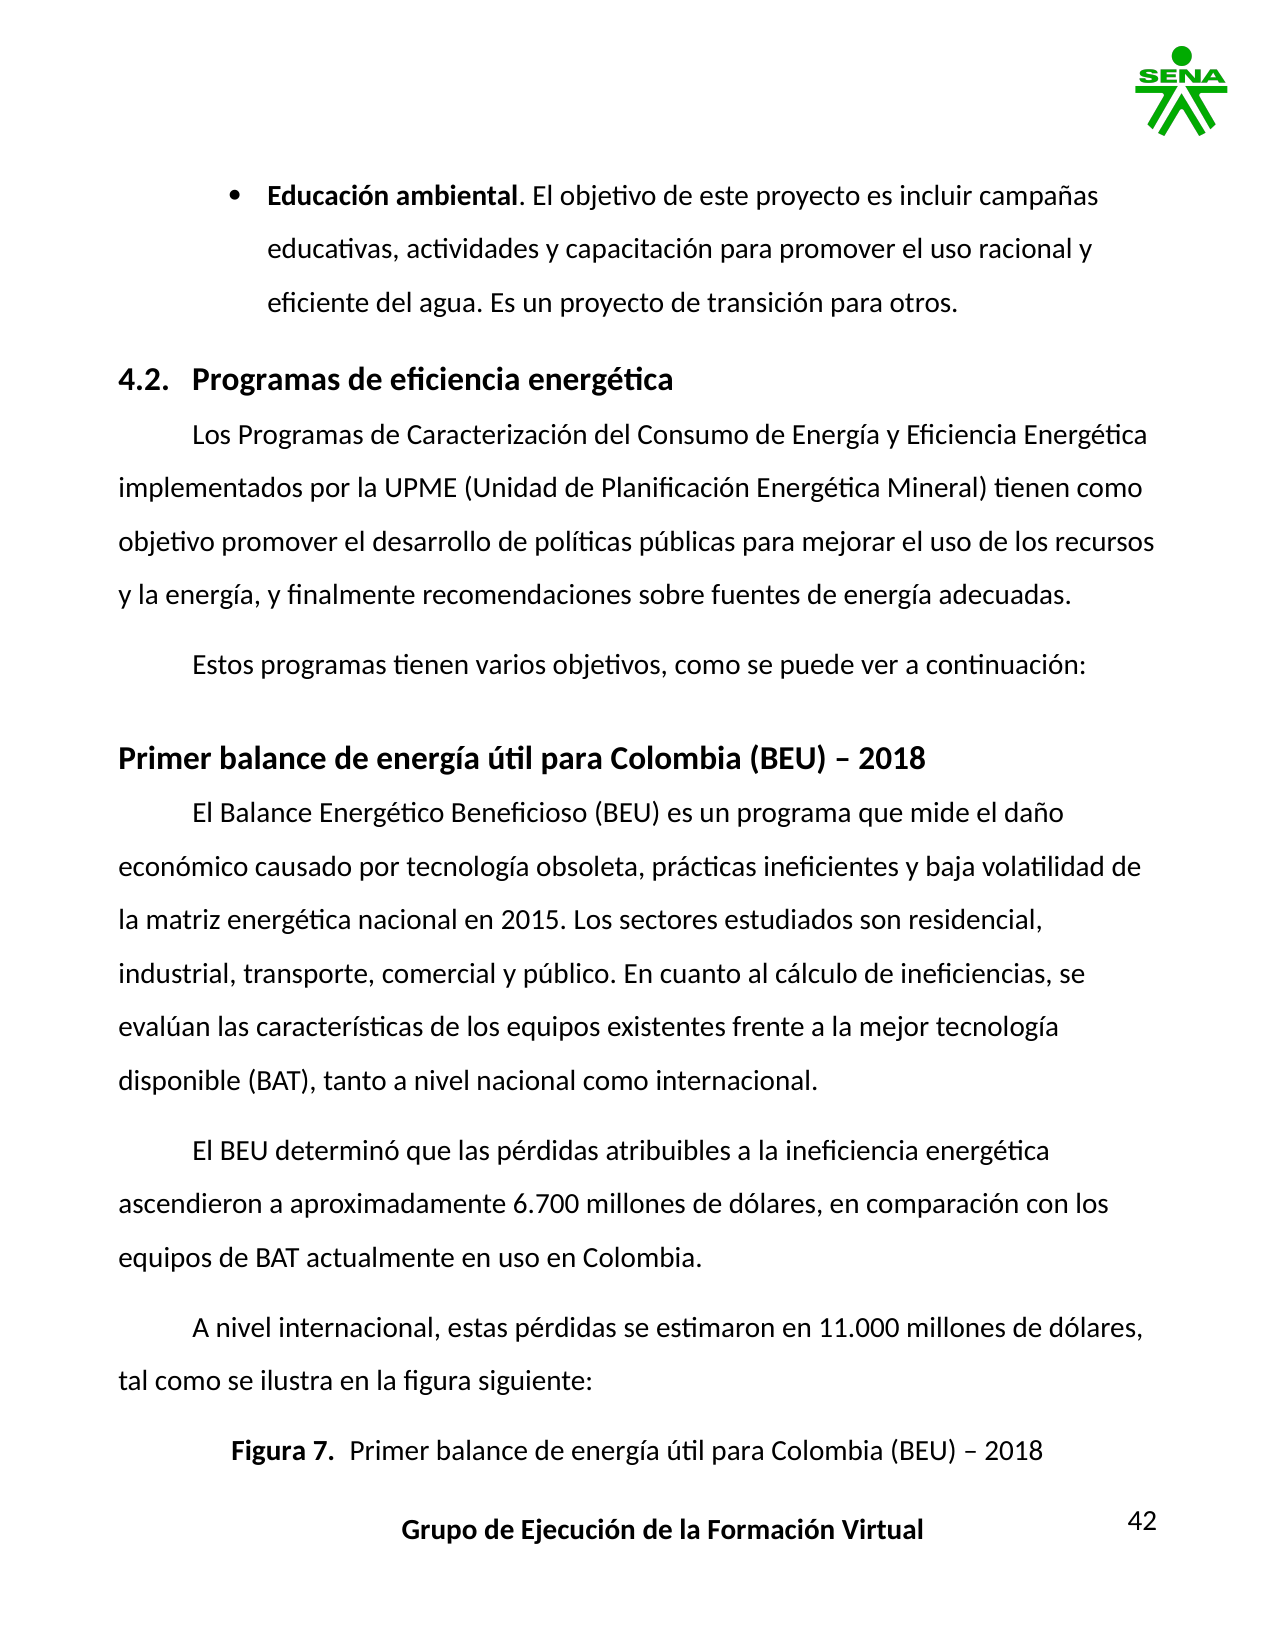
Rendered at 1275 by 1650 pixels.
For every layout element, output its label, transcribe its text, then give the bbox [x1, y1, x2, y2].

list Educación ambiental. El objetivo de este proyecto es incluir campañas educativas, actividades y capacitación para promover el uso racional y eficiente del agua. Es un proyecto de transición para otros. [229, 177, 1157, 320]
text El BEU determinó que las pérdidas atribuibles a la ineficiencia energética ascendieron a aproximadamente 6.700 millones de dólares, en comparación con los equipos de BAT actualmente en uso en Colombia. [118, 1132, 1157, 1274]
picture [1135, 46, 1228, 136]
text Estos programas tienen varios objetivos, como se puede ver a continuación: [118, 646, 1157, 682]
subtitle Primer balance de energía útil para Colombia (BEU) – 2018 [118, 737, 1157, 778]
text A nivel internacional, estas pérdidas se estimaron en 11.000 millones de dólares, tal como se ilustra en la figura siguiente: [118, 1309, 1157, 1398]
text El Balance Energético Beneficioso (BEU) es un programa que mide el daño económico causado por tecnología obsoleta, prácticas ineficientes y baja volatilidad de la matriz energética nacional en 2015. Los sectores estudiados son residencial, industrial, transporte, comercial y público. En cuanto al cálculo de ineficiencias, se evalúan las características de los equipos existentes frente a la mejor tecnología disponible (BAT), tanto a nivel nacional como internacional. [118, 794, 1157, 1097]
text Primer balance de energía útil para Colombia (BEU) – 2018 [118, 1432, 1157, 1468]
text Los Programas de Caracterización del Consumo de Energía y Eficiencia Energética implementados por la UPME (Unidad de Planificación Energética Mineral) tienen como objetivo promover el desarrollo de políticas públicas para mejorar el uso de los recursos y la energía, y finalmente recomendaciones sobre fuentes de energía adecuadas. [118, 416, 1157, 612]
subtitle Programas de eficiencia energética [118, 358, 1157, 399]
